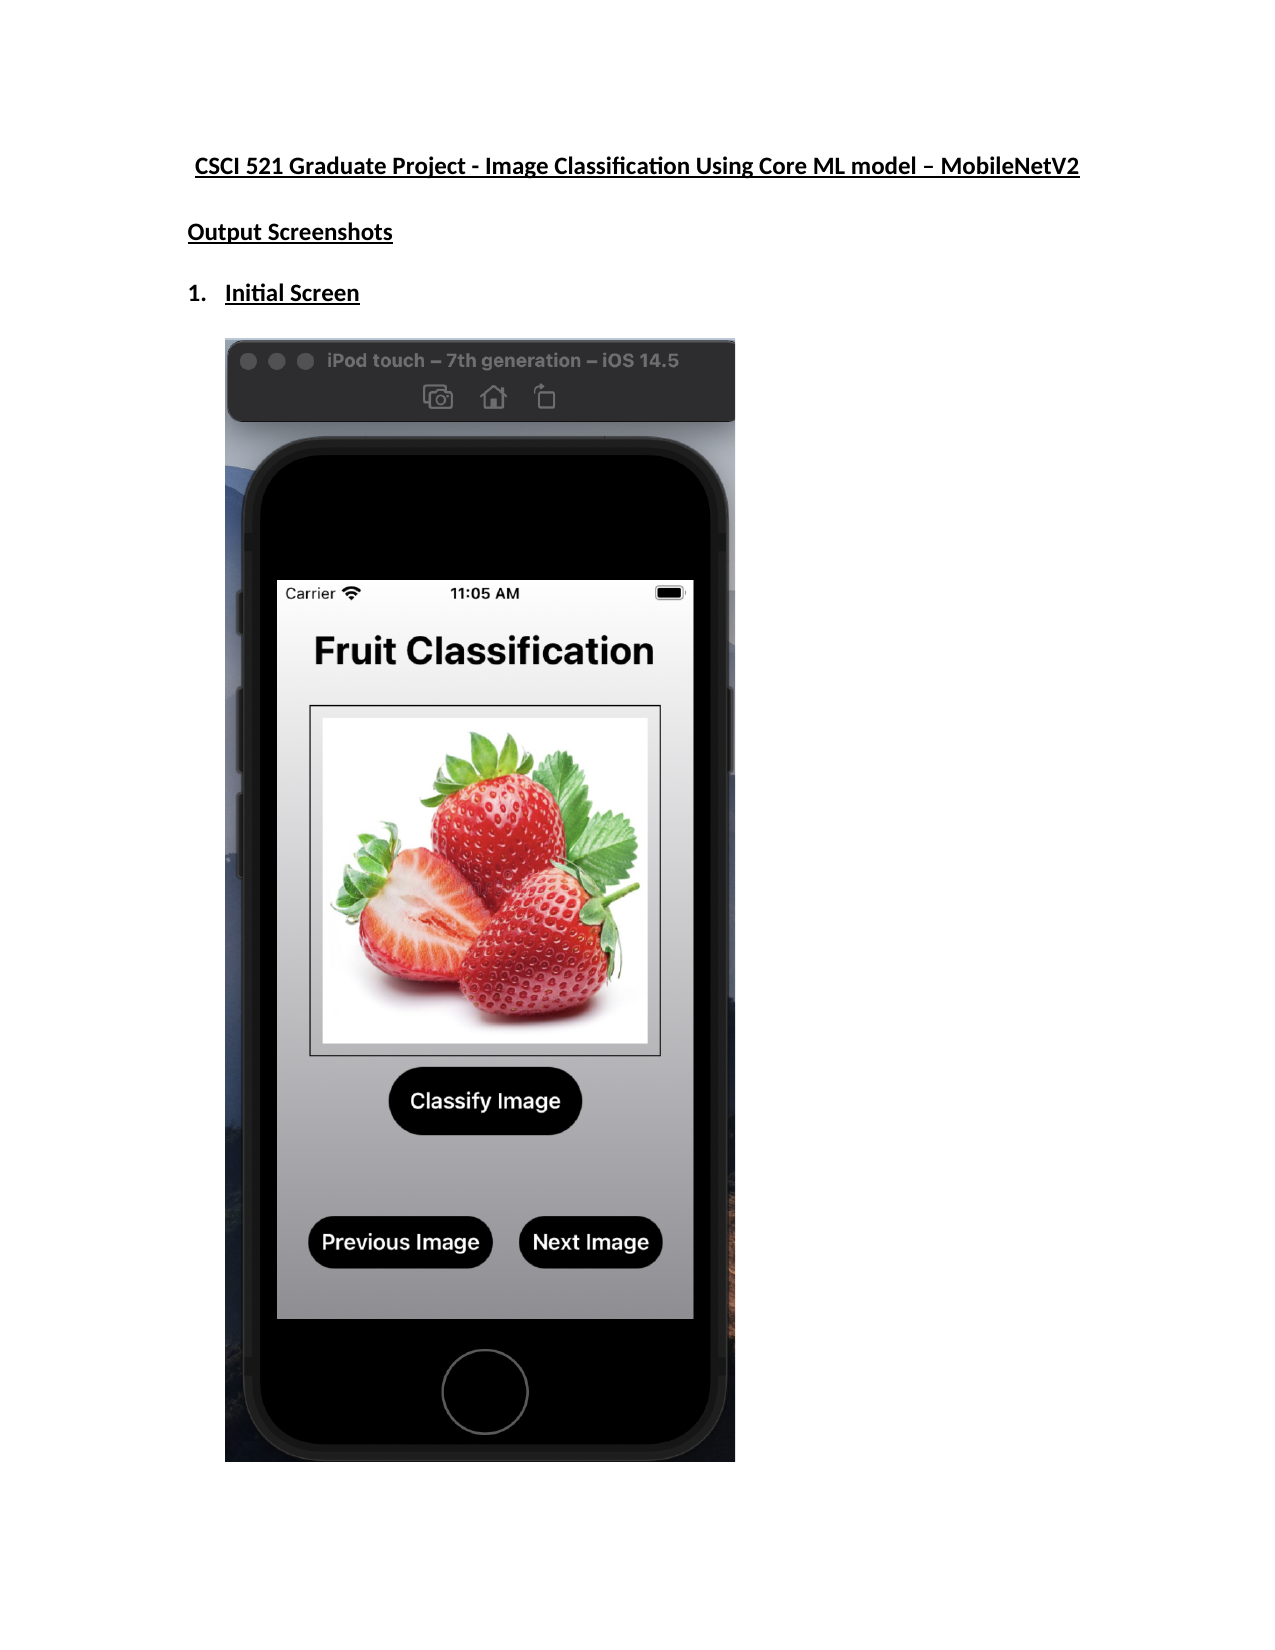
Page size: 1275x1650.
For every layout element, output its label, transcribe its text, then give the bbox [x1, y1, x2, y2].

text Output Screenshots [150, 216, 1125, 247]
text CSCI 521 Graduate Project - Image Classification Using Core ML model – MobileNetV2 [150, 150, 1125, 181]
picture [225, 338, 736, 1462]
list Initial Screen [187, 277, 1125, 308]
